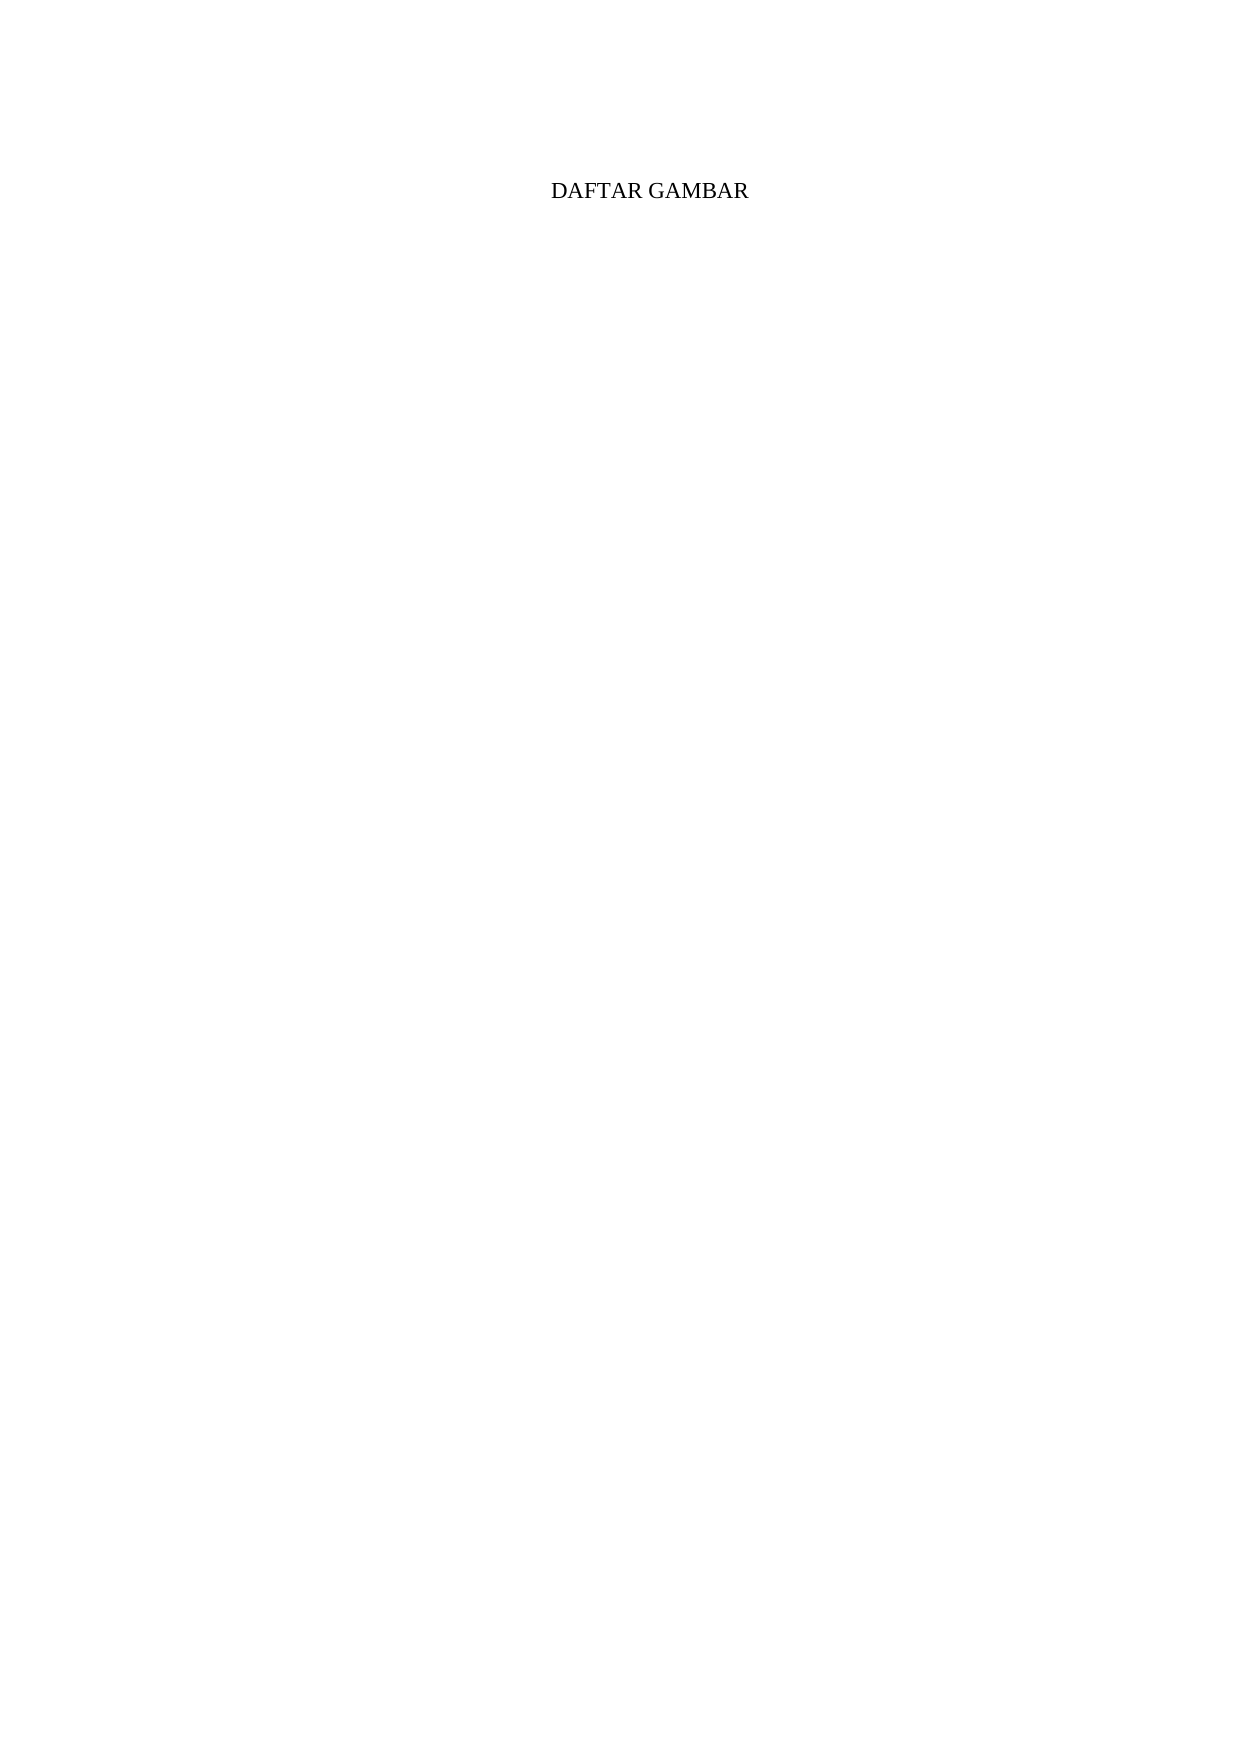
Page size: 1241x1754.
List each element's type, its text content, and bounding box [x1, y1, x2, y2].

text DAFTAR GAMBAR [236, 177, 1063, 203]
